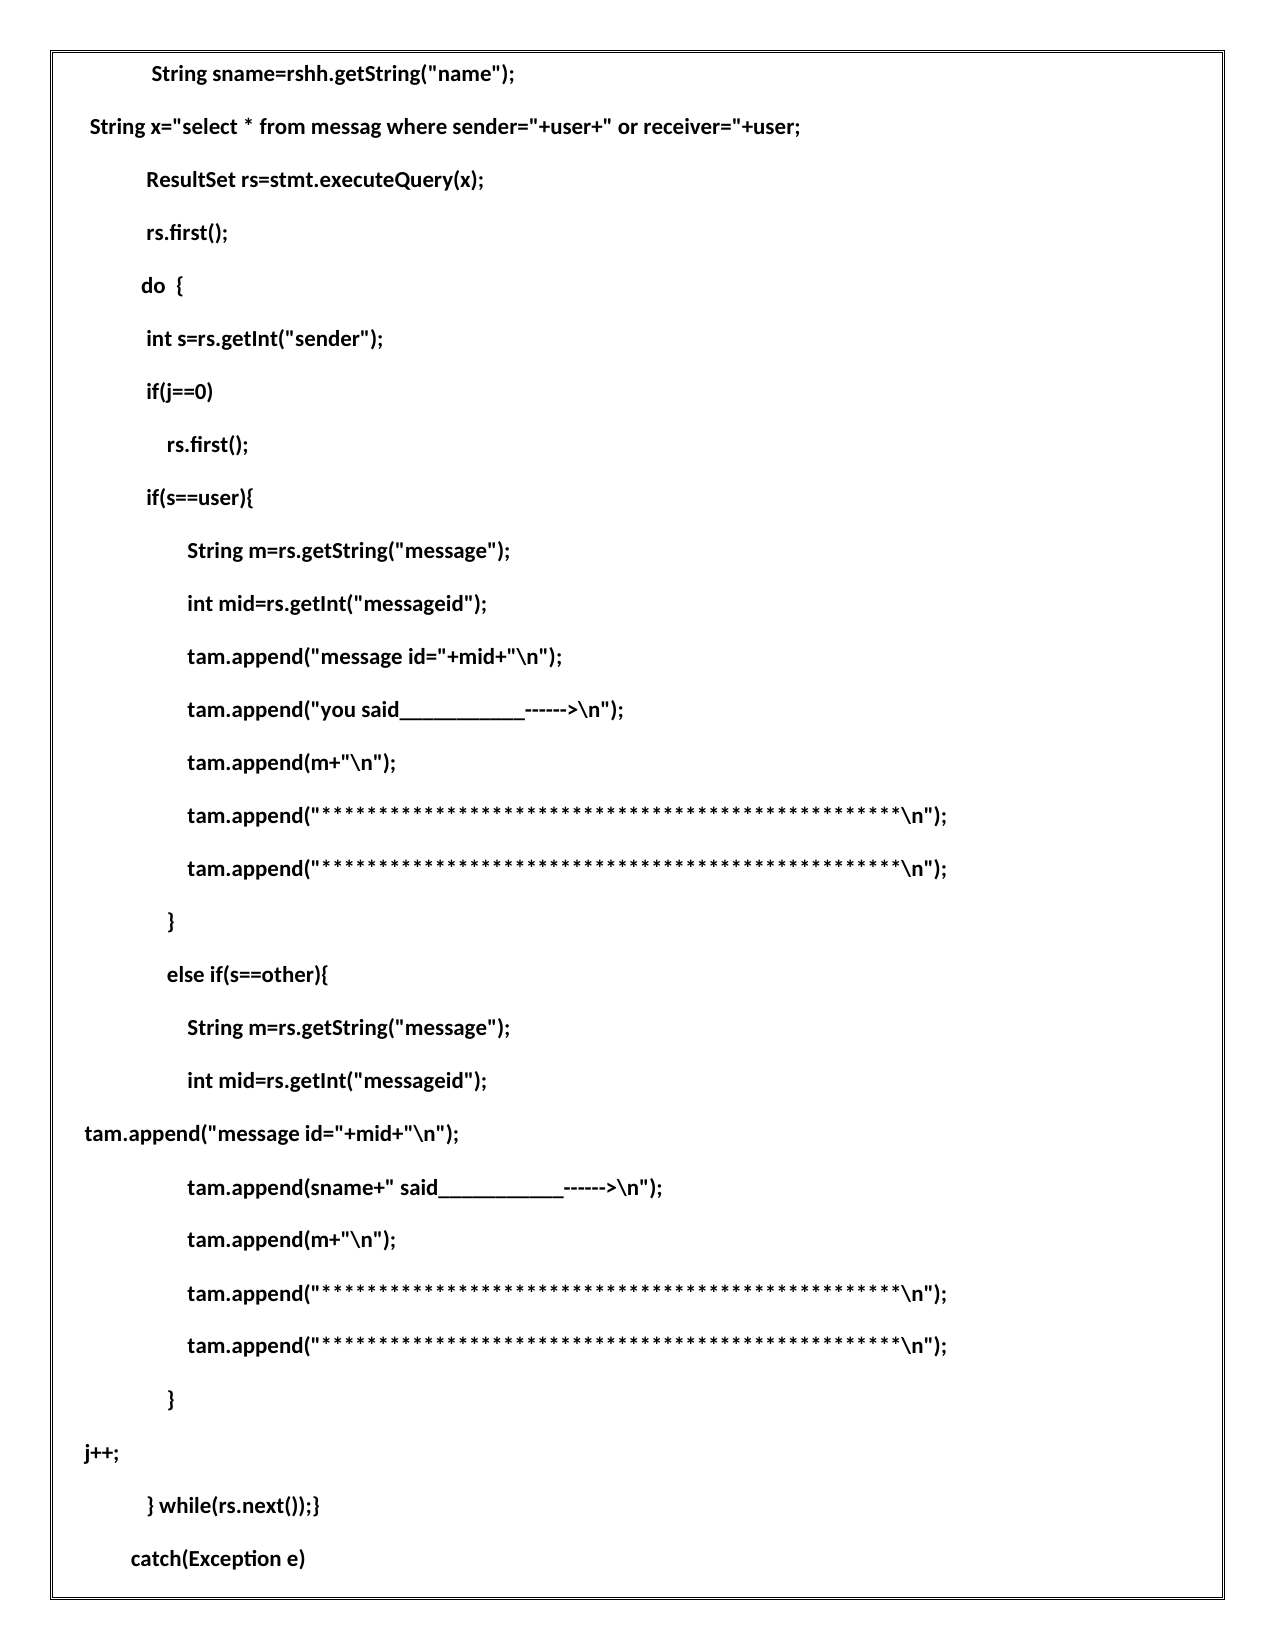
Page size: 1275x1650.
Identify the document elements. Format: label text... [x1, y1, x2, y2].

text tam.append("message id="+mid+"\n"); [84, 1119, 1134, 1148]
text } [84, 907, 1134, 936]
text String x="select * from messag where sender="+user+" or receiver="+user; [84, 112, 1134, 140]
text int s=rs.getInt("sender"); [84, 324, 1134, 352]
text else if(s==other){ [84, 961, 1134, 988]
text rs.first(); [84, 218, 1134, 246]
text tam.append("message id="+mid+"\n"); [84, 642, 1134, 670]
text j++; [84, 1438, 1134, 1466]
text String m=rs.getString("message"); [84, 536, 1134, 564]
text rs.first(); [84, 430, 1134, 458]
text tam.append("***************************************************\n"); [84, 801, 1134, 829]
text do { [84, 271, 1134, 299]
text tam.append(sname+" said___________------>\n"); [84, 1173, 1134, 1201]
text tam.append("***************************************************\n"); [84, 1279, 1134, 1307]
text tam.append("***************************************************\n"); [84, 1332, 1134, 1360]
text ResultSet rs=stmt.executeQuery(x); [84, 165, 1134, 193]
text } while(rs.next());} [84, 1491, 1134, 1519]
text tam.append("***************************************************\n"); [84, 854, 1134, 882]
text tam.append(m+"\n"); [84, 1226, 1134, 1254]
text String sname=rshh.getString("name"); [84, 59, 1134, 87]
text tam.append(m+"\n"); [84, 748, 1134, 776]
text if(j==0) [84, 377, 1134, 405]
text int mid=rs.getInt("messageid"); [84, 1067, 1134, 1094]
text String m=rs.getString("message"); [84, 1013, 1134, 1042]
text catch(Exception e) [84, 1544, 1134, 1572]
text } [84, 1385, 1134, 1413]
text if(s==user){ [84, 483, 1134, 511]
text int mid=rs.getInt("messageid"); [84, 589, 1134, 617]
text tam.append("you said___________------>\n"); [84, 695, 1134, 723]
